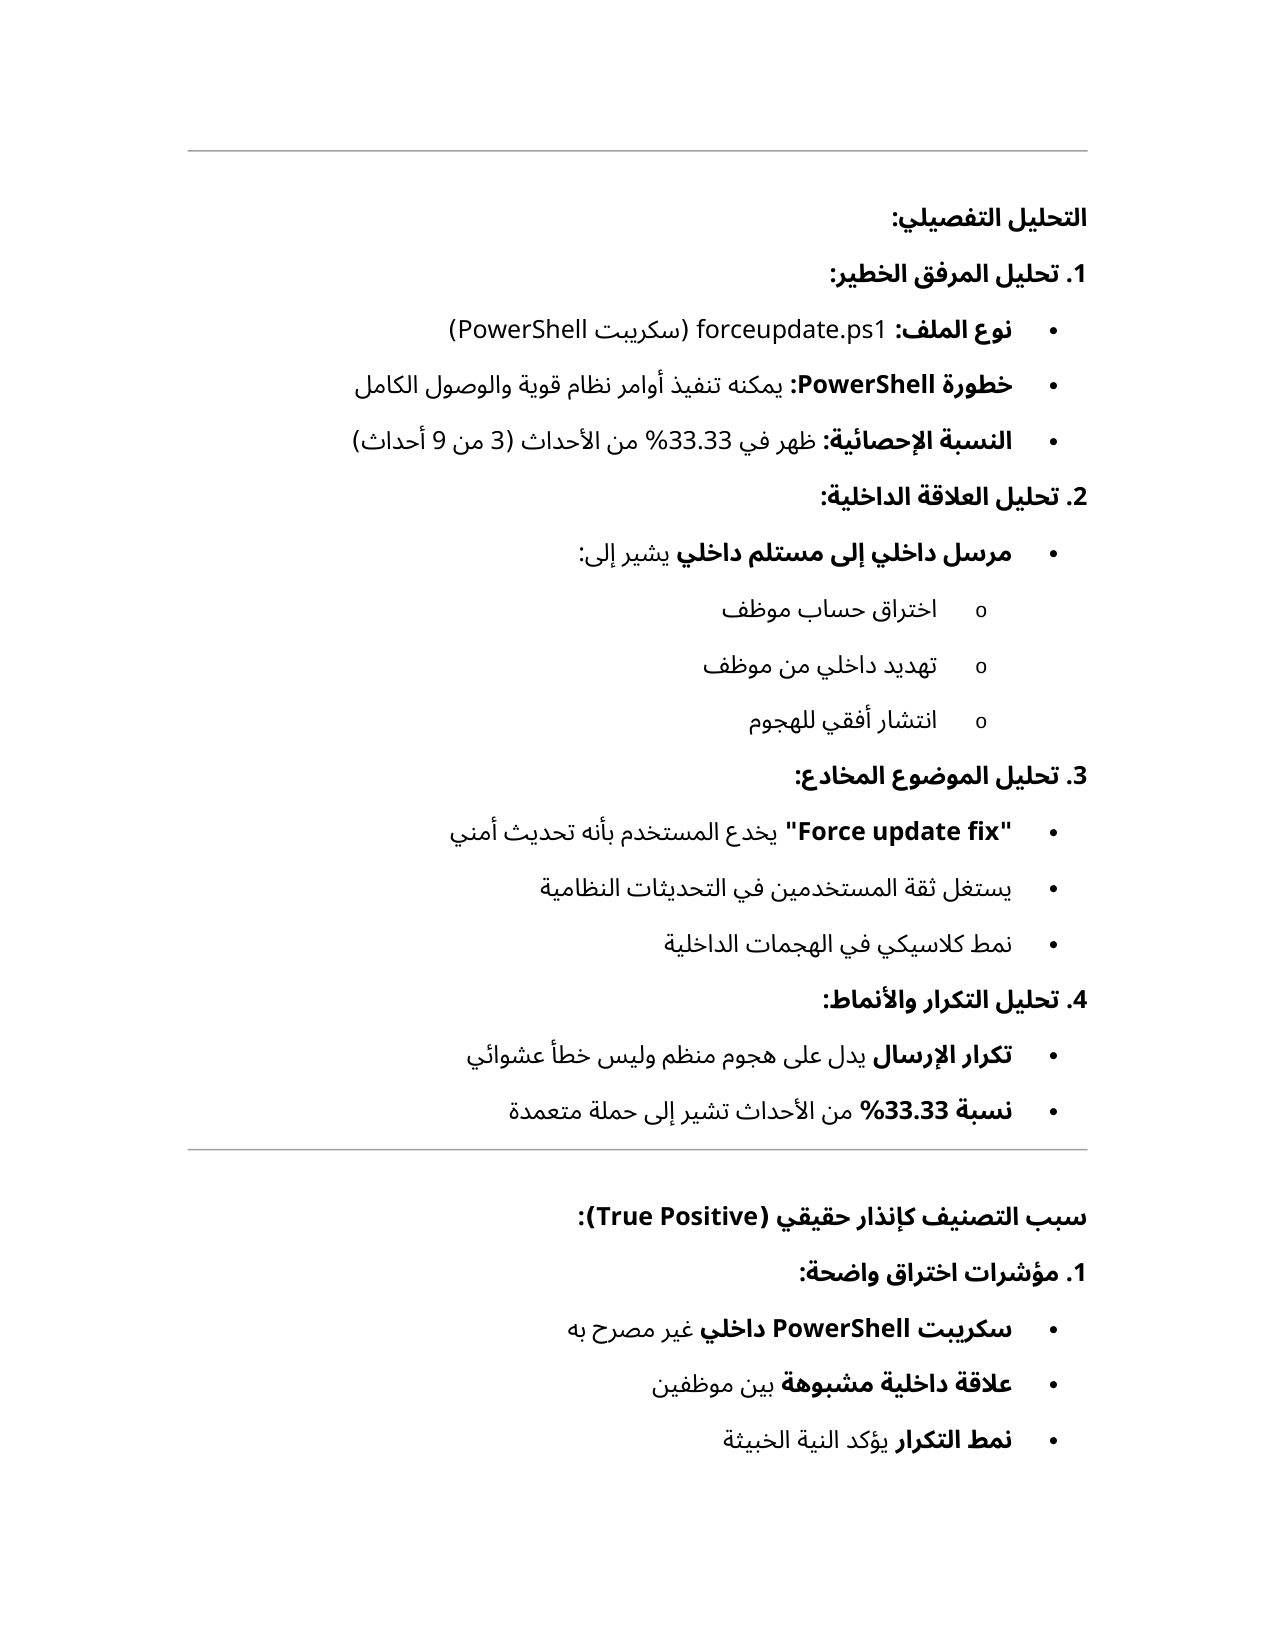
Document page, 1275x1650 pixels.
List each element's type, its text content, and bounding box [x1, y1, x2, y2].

text 2. تحليل العلاقة الداخلية: [187, 479, 1087, 513]
list اختراق حساب موظف [187, 591, 975, 624]
text 4. تحليل التكرار والأنماط: [187, 981, 1087, 1015]
text التحليل التفصيلي: [187, 200, 1087, 234]
list نسبة 33.33% من الأحداث تشير إلى حملة متعمدة [187, 1093, 1050, 1127]
list خطورة PowerShell: يمكنه تنفيذ أوامر نظام قوية والوصول الكامل [187, 367, 1050, 401]
text سبب التصنيف كإنذار حقيقي (True Positive): [187, 1198, 1087, 1233]
list مرسل داخلي إلى مستلم داخلي يشير إلى: [187, 535, 1050, 569]
list انتشار أفقي للهجوم [187, 702, 975, 736]
list "Force update fix" يخدع المستخدم بأنه تحديث أمني [187, 814, 1050, 848]
list سكريبت PowerShell داخلي غير مصرح به [187, 1310, 1050, 1344]
list نمط التكرار يؤكد النية الخبيثة [187, 1422, 1050, 1456]
list تكرار الإرسال يدل على هجوم منظم وليس خطأ عشوائي [187, 1037, 1050, 1071]
list تهديد داخلي من موظف [187, 646, 975, 680]
text 1. مؤشرات اختراق واضحة: [187, 1254, 1087, 1288]
list النسبة الإحصائية: ظهر في 33.33% من الأحداث (3 من 9 أحداث) [187, 423, 1050, 457]
text 3. تحليل الموضوع المخادع: [187, 758, 1087, 792]
list يستغل ثقة المستخدمين في التحديثات النظامية [187, 870, 1050, 904]
list نوع الملف: forceupdate.ps1 (سكريبت PowerShell) [187, 311, 1050, 345]
list نمط كلاسيكي في الهجمات الداخلية [187, 926, 1050, 959]
text 1. تحليل المرفق الخطير: [187, 256, 1087, 289]
list علاقة داخلية مشبوهة بين موظفين [187, 1366, 1050, 1400]
